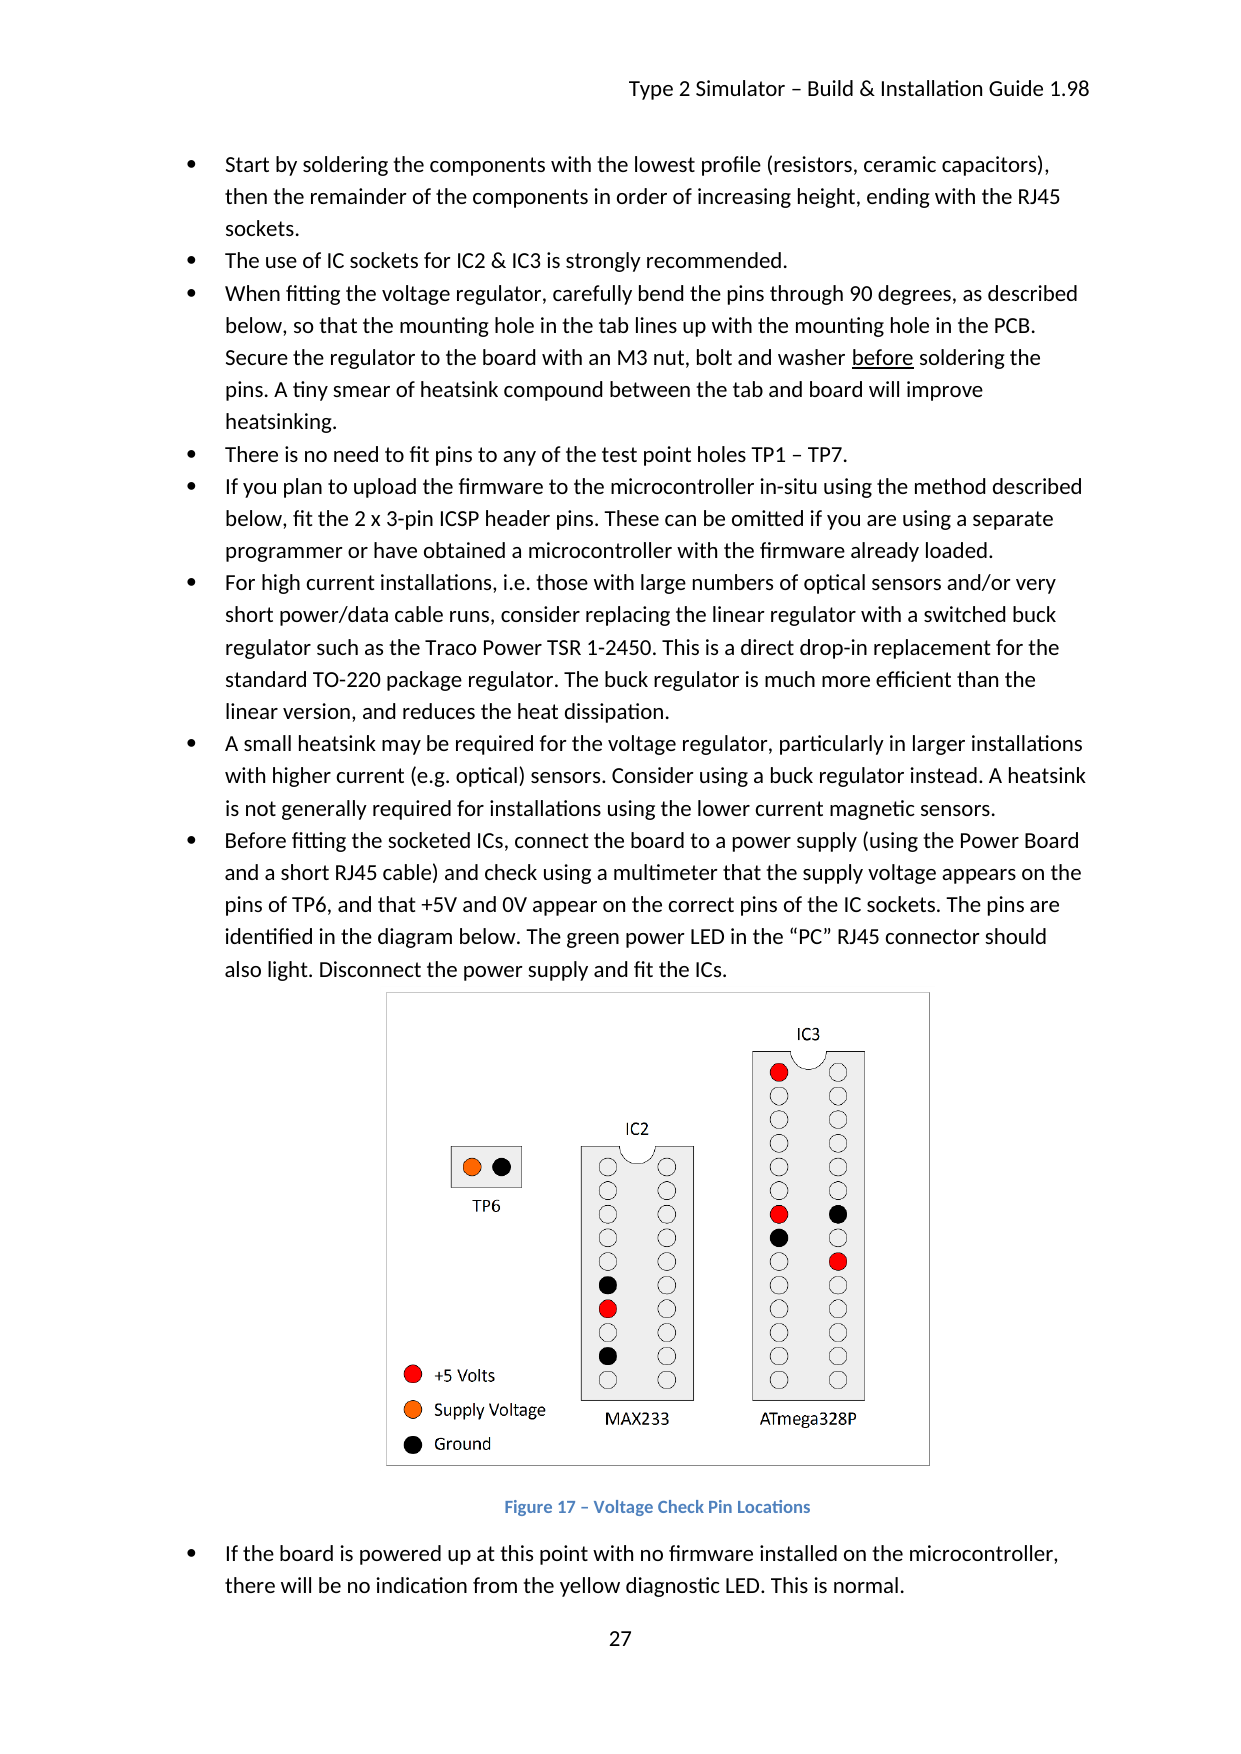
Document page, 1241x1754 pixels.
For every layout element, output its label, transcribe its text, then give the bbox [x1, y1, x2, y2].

list For high current installations, i.e. those with large numbers of optical sensors and/or very short power/data cable runs, consider replacing the linear regulator with a switched buck regulator such as the Traco Power TSR 1-2450. This is a direct drop-in replacement for the standard TO-220 package regulator. The buck regulator is much more efficient than the linear version, and reduces the heat dissipation. [187, 568, 1090, 725]
text Figure – Voltage Check Pin Locations [225, 1496, 1090, 1518]
list There is no need to fit pins to any of the test point holes TP1 – TP7. [187, 440, 1090, 468]
list If you plan to upload the firmware to the microcontroller in-situ using the method described below, fit the 2 x 3-pin ICSP header pins. These can be omitted if you are using a separate programmer or have obtained a microcontroller with the firmware already loaded. [187, 472, 1090, 564]
list A small heatsink may be required for the voltage regulator, particularly in larger installations with higher current (e.g. optical) sensors. Consider using a buck regulator instead. A heatsink is not generally required for installations using the lower current magnet sensors. [187, 729, 1090, 822]
picture [380, 986, 935, 1471]
list When fitting the voltage regulator, carefully bend the pins through 90 degrees, as described below, so that the mounting hole in the tab lines up with the mounting hole in the PCB. Secure the regulator to the board with an M3 nut, bolt and washer before soldering the pins. A tiny smear of heatsink compound between the tab and board will improve heatsinking. [187, 279, 1090, 436]
list Before fitting the socketed ICs, connect the board to a power supply (using the Power Board and a short RJ45 cable) and check using a multimeter that the supply voltage appears on the pins of TP6, and that +5V and 0V appear on the correct pins of the IC sockets. The pins are identified in the diagram below. The green power LED in the “PC” RJ45 connector should also light. Disconnect the power supply and fit the ICs. [187, 826, 1090, 983]
list Start by soldering the components with the lowest profile (resistors, ceramic capacitors), then the remainder of the components in order of increasing height, ending with the RJ45 sockets. [187, 150, 1090, 242]
list If the board is powered up at this point with no firmware installed on the microcontroller, there will be no indication from the yellow diagnostic LED. This is normal. [187, 1539, 1090, 1599]
list The use of IC sockets for IC2 & IC3 is strongly recommended. [187, 247, 1090, 274]
